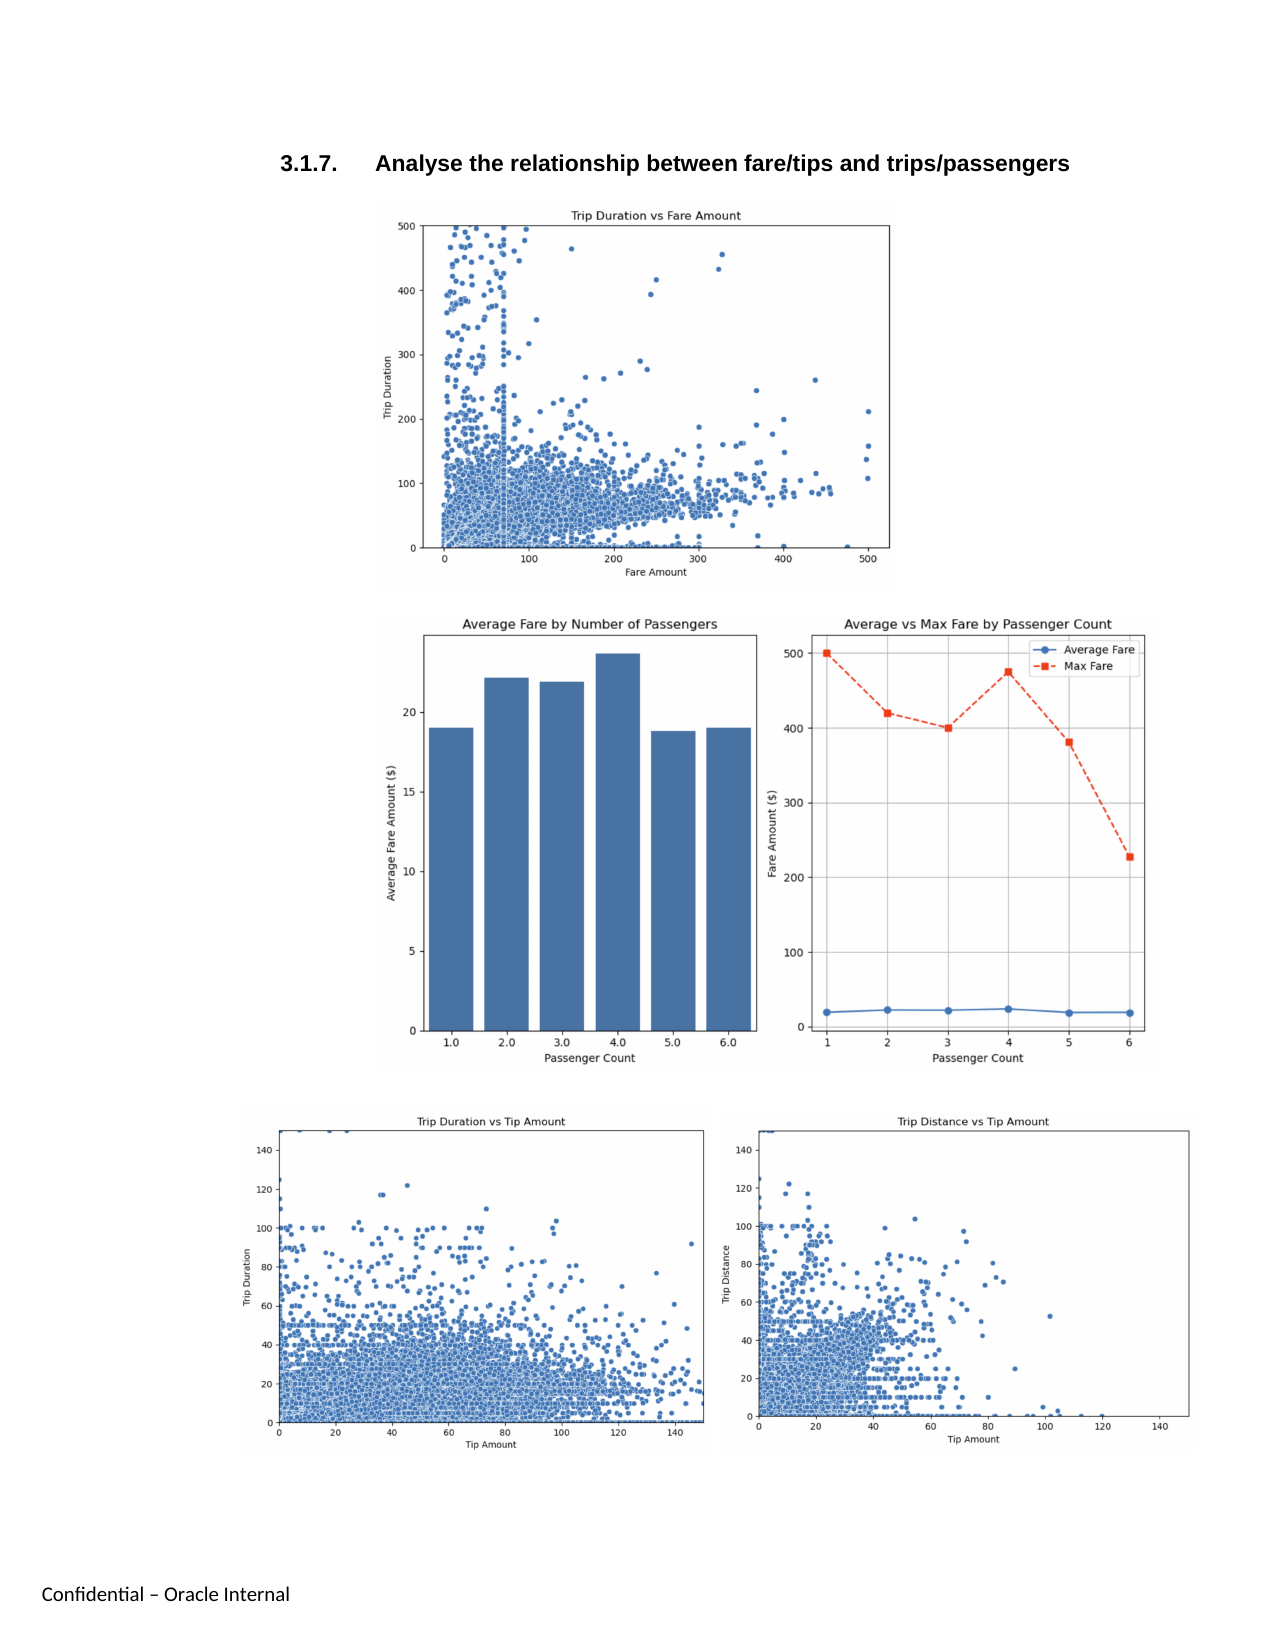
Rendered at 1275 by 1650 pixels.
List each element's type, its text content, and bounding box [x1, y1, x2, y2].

list Analyse the relationship between fare/tips and trips/passengers [337, 150, 1257, 176]
picture [375, 201, 895, 588]
picture [238, 1108, 712, 1454]
picture [375, 612, 1159, 1075]
picture [717, 1109, 1197, 1454]
